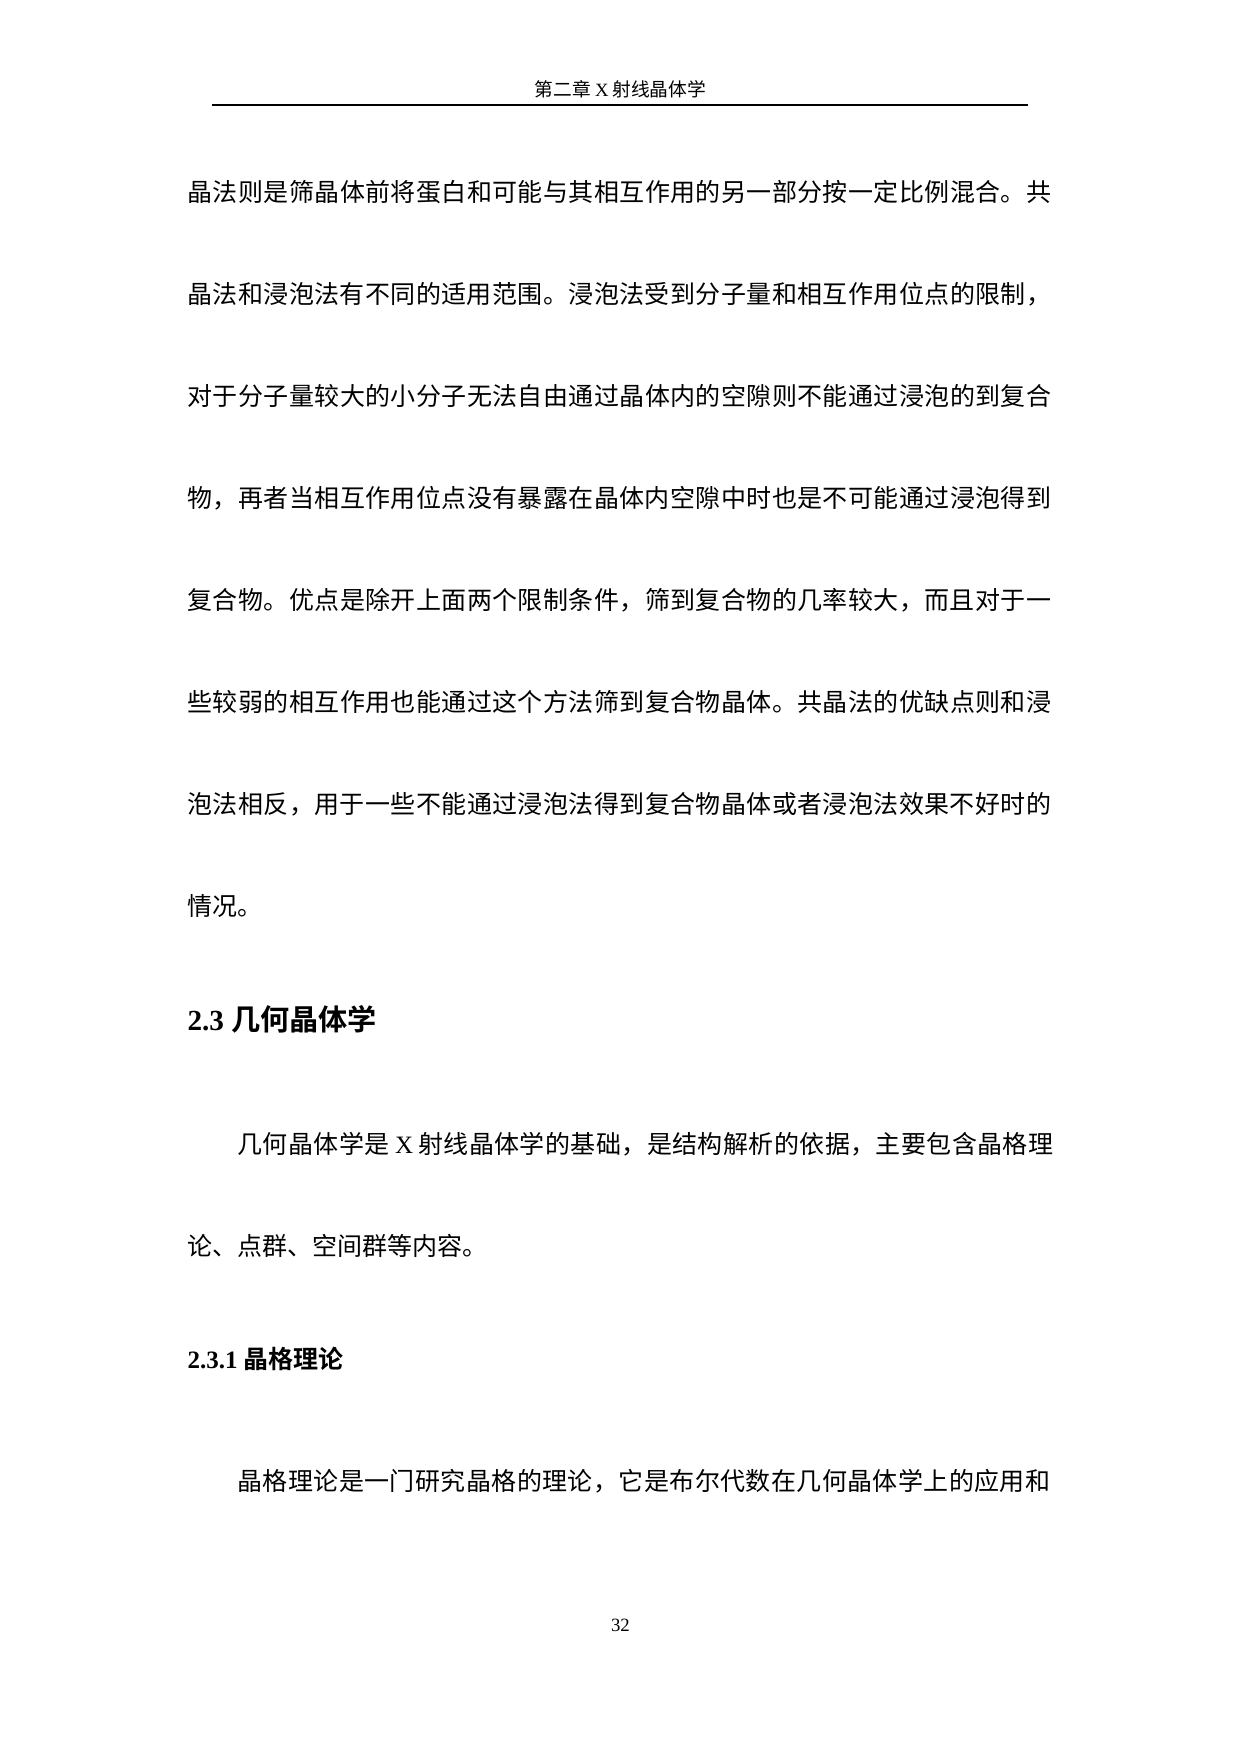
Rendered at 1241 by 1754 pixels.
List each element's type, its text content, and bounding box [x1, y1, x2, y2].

subtitle 2.3.1 晶格理论 [187, 1324, 1053, 1392]
text 几何晶体学是X射线晶体学的基础，是结构解析的依据，主要包含晶格理论、点群、空间群等内容。 [187, 1109, 1053, 1279]
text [187, 1446, 1053, 1513]
subtitle 2.3 几何晶体学 [187, 983, 1053, 1051]
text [187, 157, 1053, 938]
